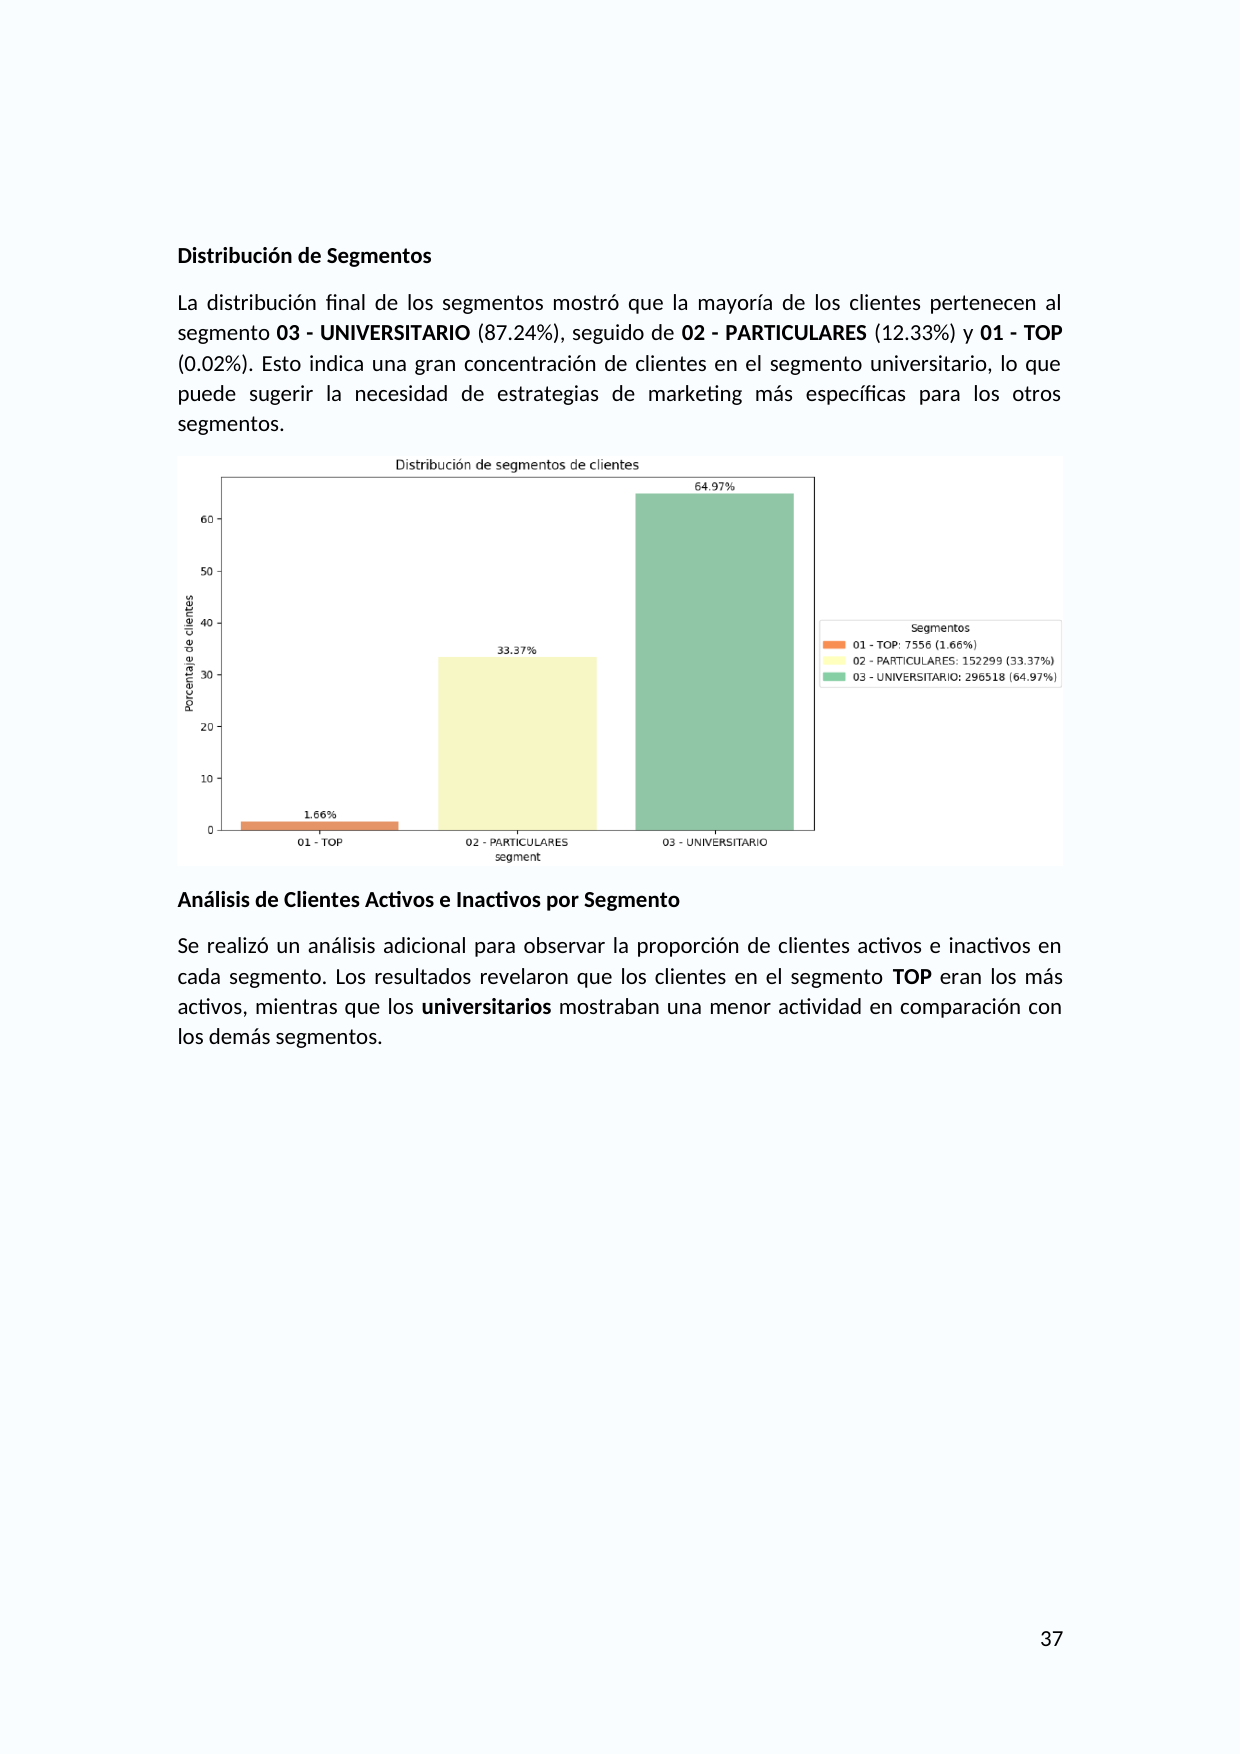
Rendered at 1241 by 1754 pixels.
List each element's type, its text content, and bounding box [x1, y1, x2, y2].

text Distribución de Segmentos [177, 241, 1063, 269]
text Se realizó un análisis adicional para observar la proporción de clientes activos e inactivos en cada segmento. Los resultados revelaron que los clientes en el segmento TOP eran los más activos, mientras que los universitarios mostraban una menor actividad en comparación con los demás segmentos. [177, 932, 1063, 1050]
picture [177, 456, 1063, 866]
text Análisis de Clientes Activos e Inactivos por Segmento [177, 885, 1063, 913]
text La distribución final de los segmentos mostró que la mayoría de los clientes pertenecen al segmento 03 - UNIVERSITARIO (87.24%), seguido de 02 - PARTICULARES (12.33%) y 01 - TOP (0.02%). Esto indica una gran concentración de clientes en el segmento universitario, lo que puede sugerir la necesidad de estrategias de marketing más específicas para los otros segmentos. [177, 288, 1063, 437]
